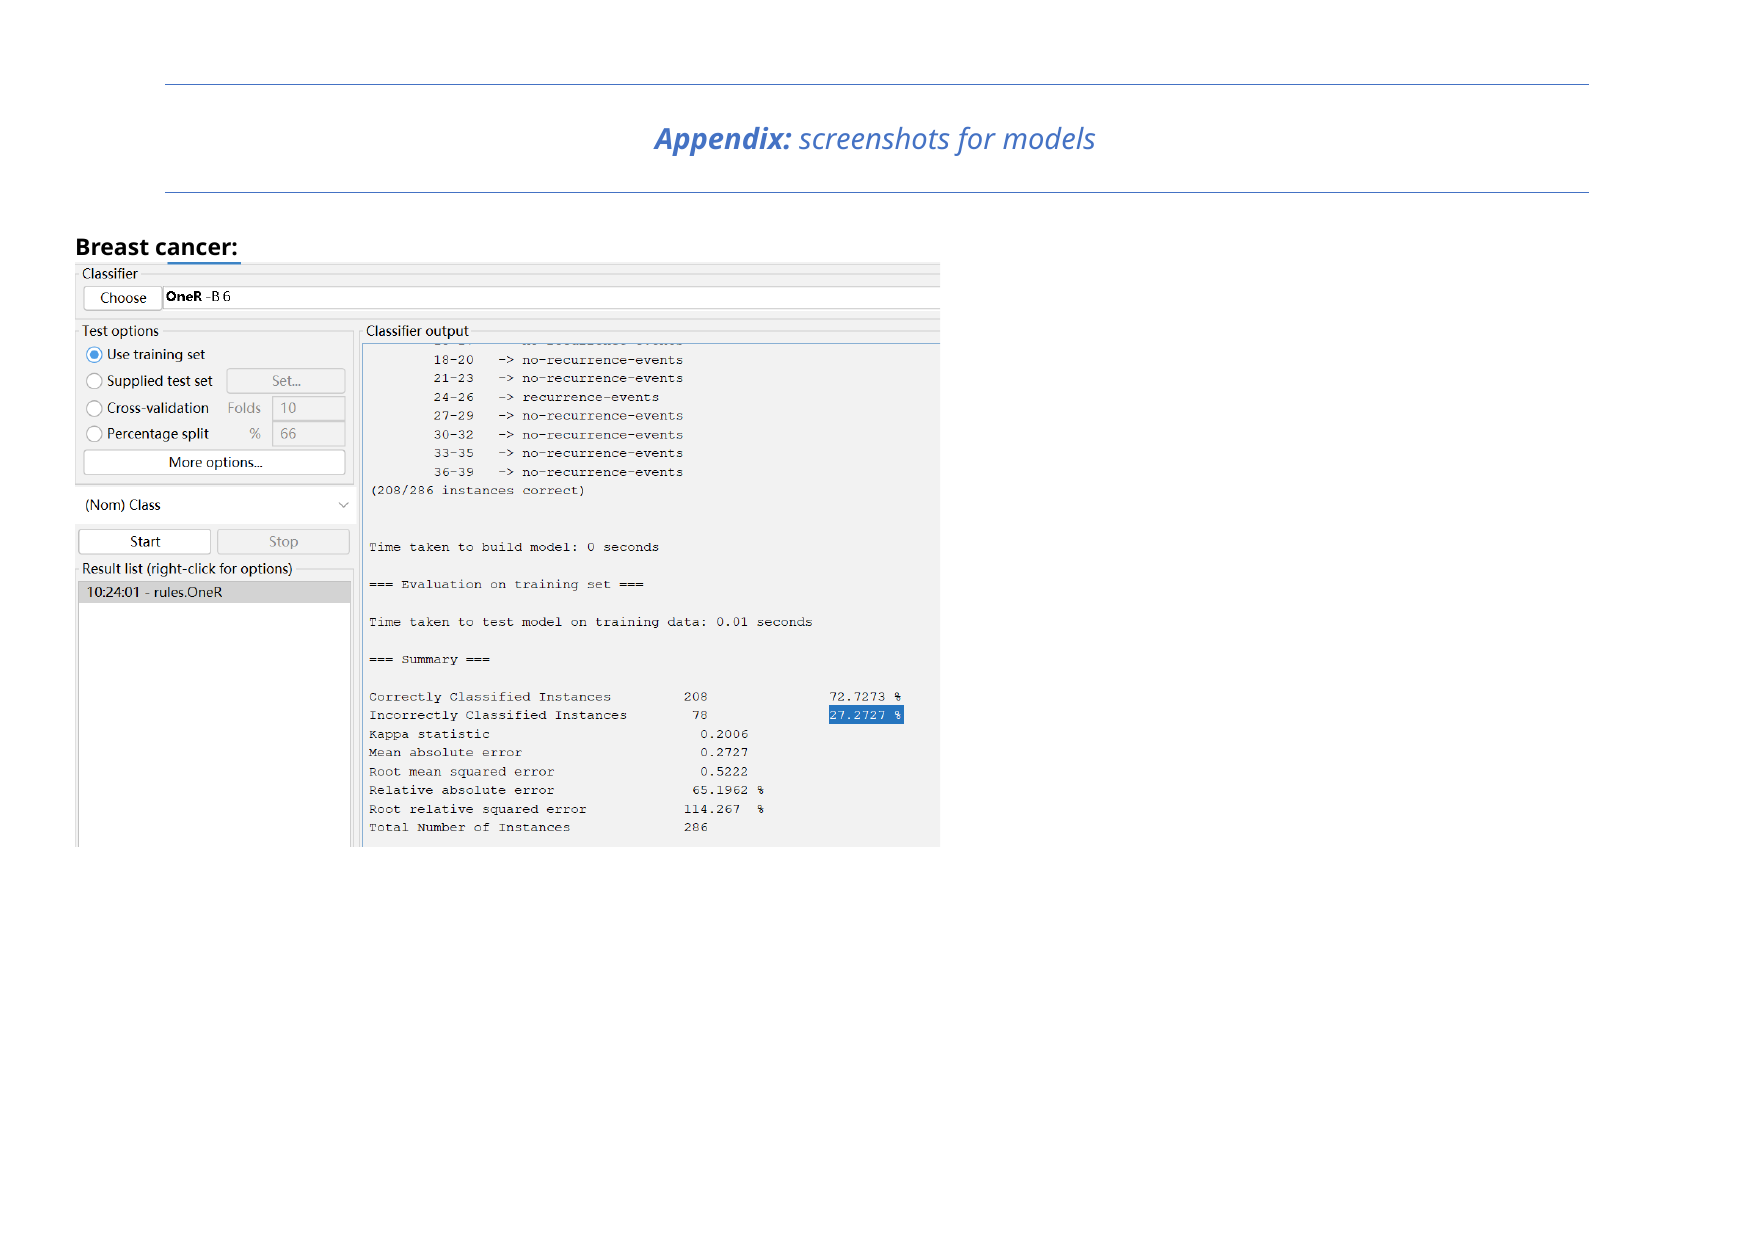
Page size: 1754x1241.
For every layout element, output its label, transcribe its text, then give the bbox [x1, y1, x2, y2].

text Breast cancer: [75, 230, 1679, 263]
picture [75, 262, 941, 847]
text Appendix: screenshots for models [165, 85, 1589, 192]
